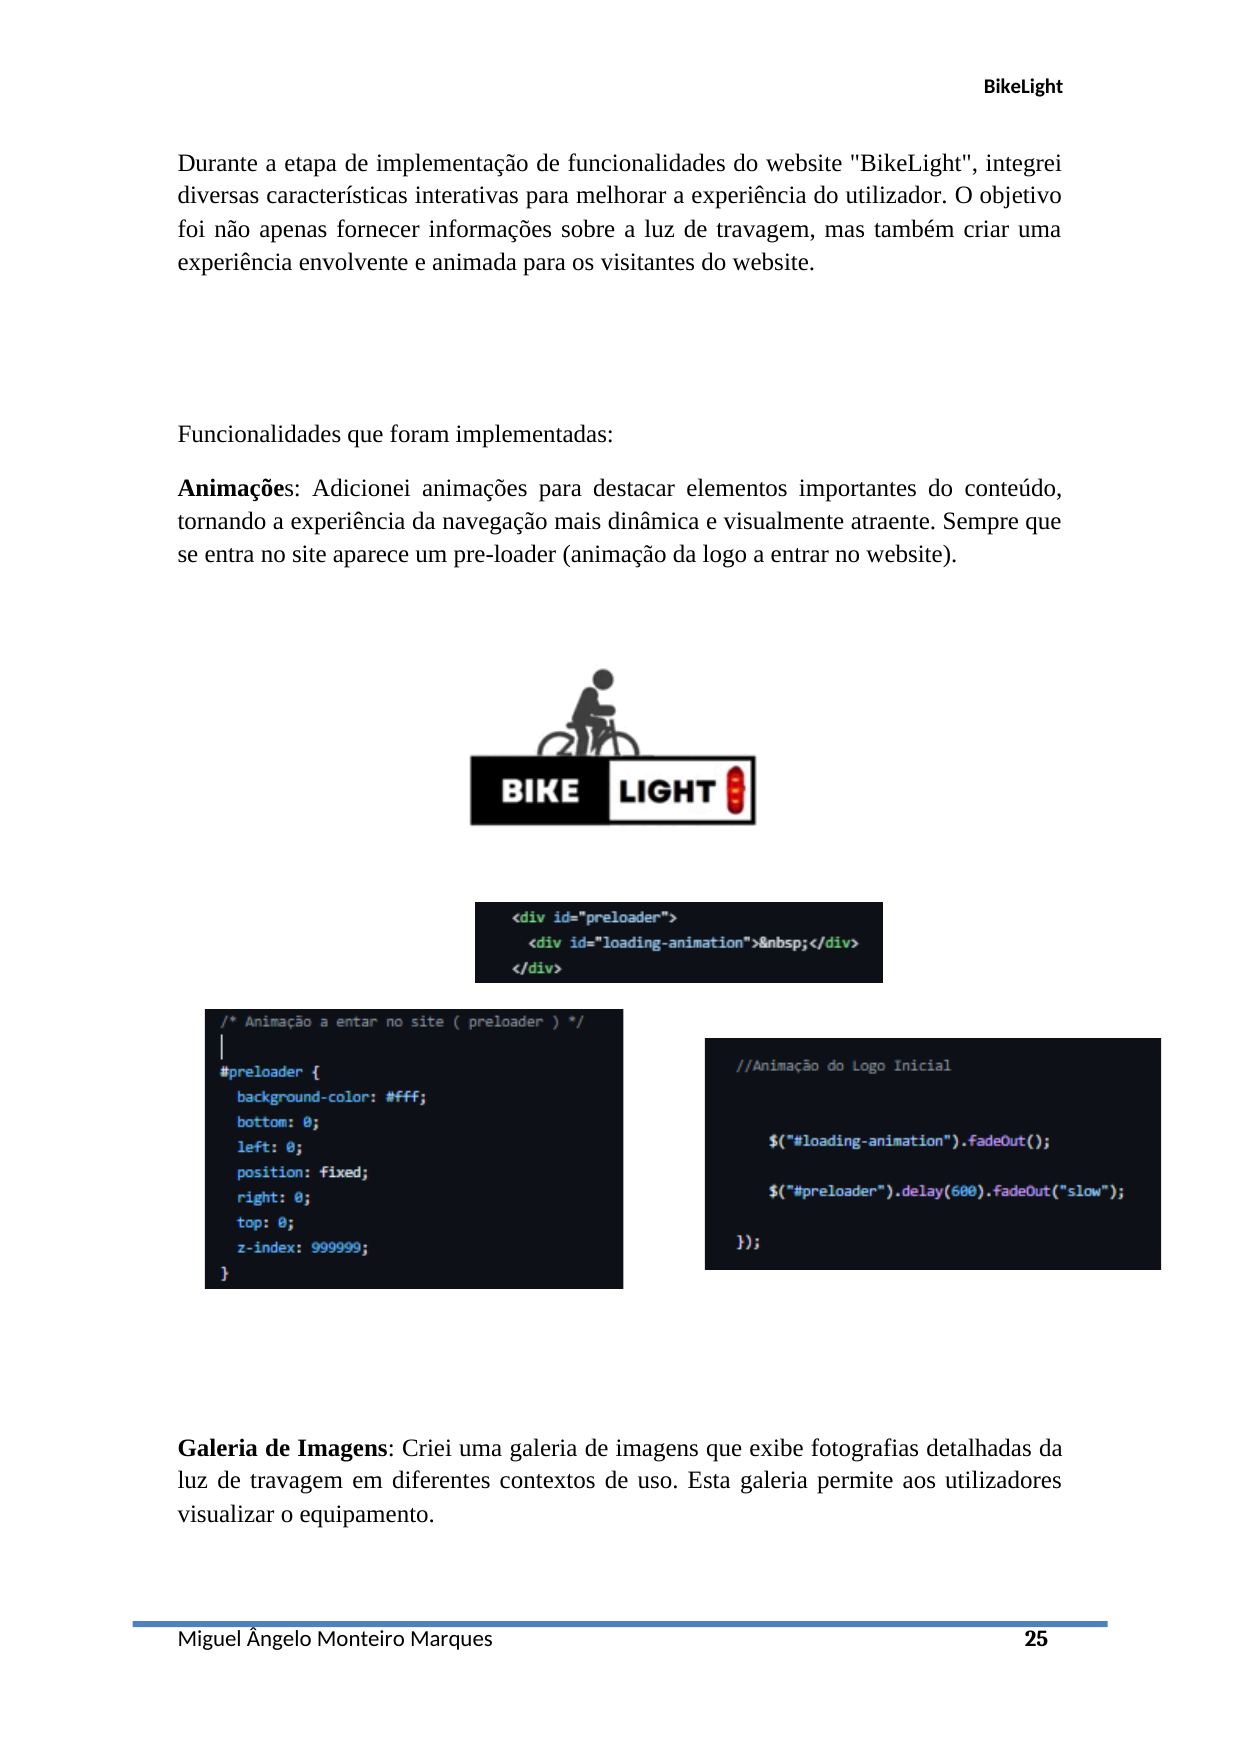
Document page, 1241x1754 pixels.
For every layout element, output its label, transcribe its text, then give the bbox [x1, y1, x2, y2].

picture [204, 1009, 624, 1289]
text Durante a etapa de implementação de funcionalidades do website "BikeLight", integrei diversas características interativas para melhorar a experiência do utilizador. O objetivo foi não apenas fornecer informações sobre a luz de travagem, mas também criar uma experiência envolvente e animada para os visitantes do website.Parte superior do formulário [177, 148, 1063, 275]
picture [428, 592, 883, 983]
text Funcionalidades que foram implementadas: [177, 419, 1063, 448]
text Animações: Adicionei animações para destacar elementos importantes do conteúdo, tornando a experiência da navegação mais dinâmica e visualmente atraente. Sempre que se entra no site aparece um pre-loader (animação da logo a entrar no website). [177, 473, 1063, 568]
picture [704, 1038, 1162, 1270]
text Galeria de Imagens: Criei uma galeria de imagens que exibe fotografias detalhadas da luz de travagem em diferentes contextos de uso. Esta galeria permite aos utilizadores visualizar o equipamento. [177, 1433, 1063, 1527]
